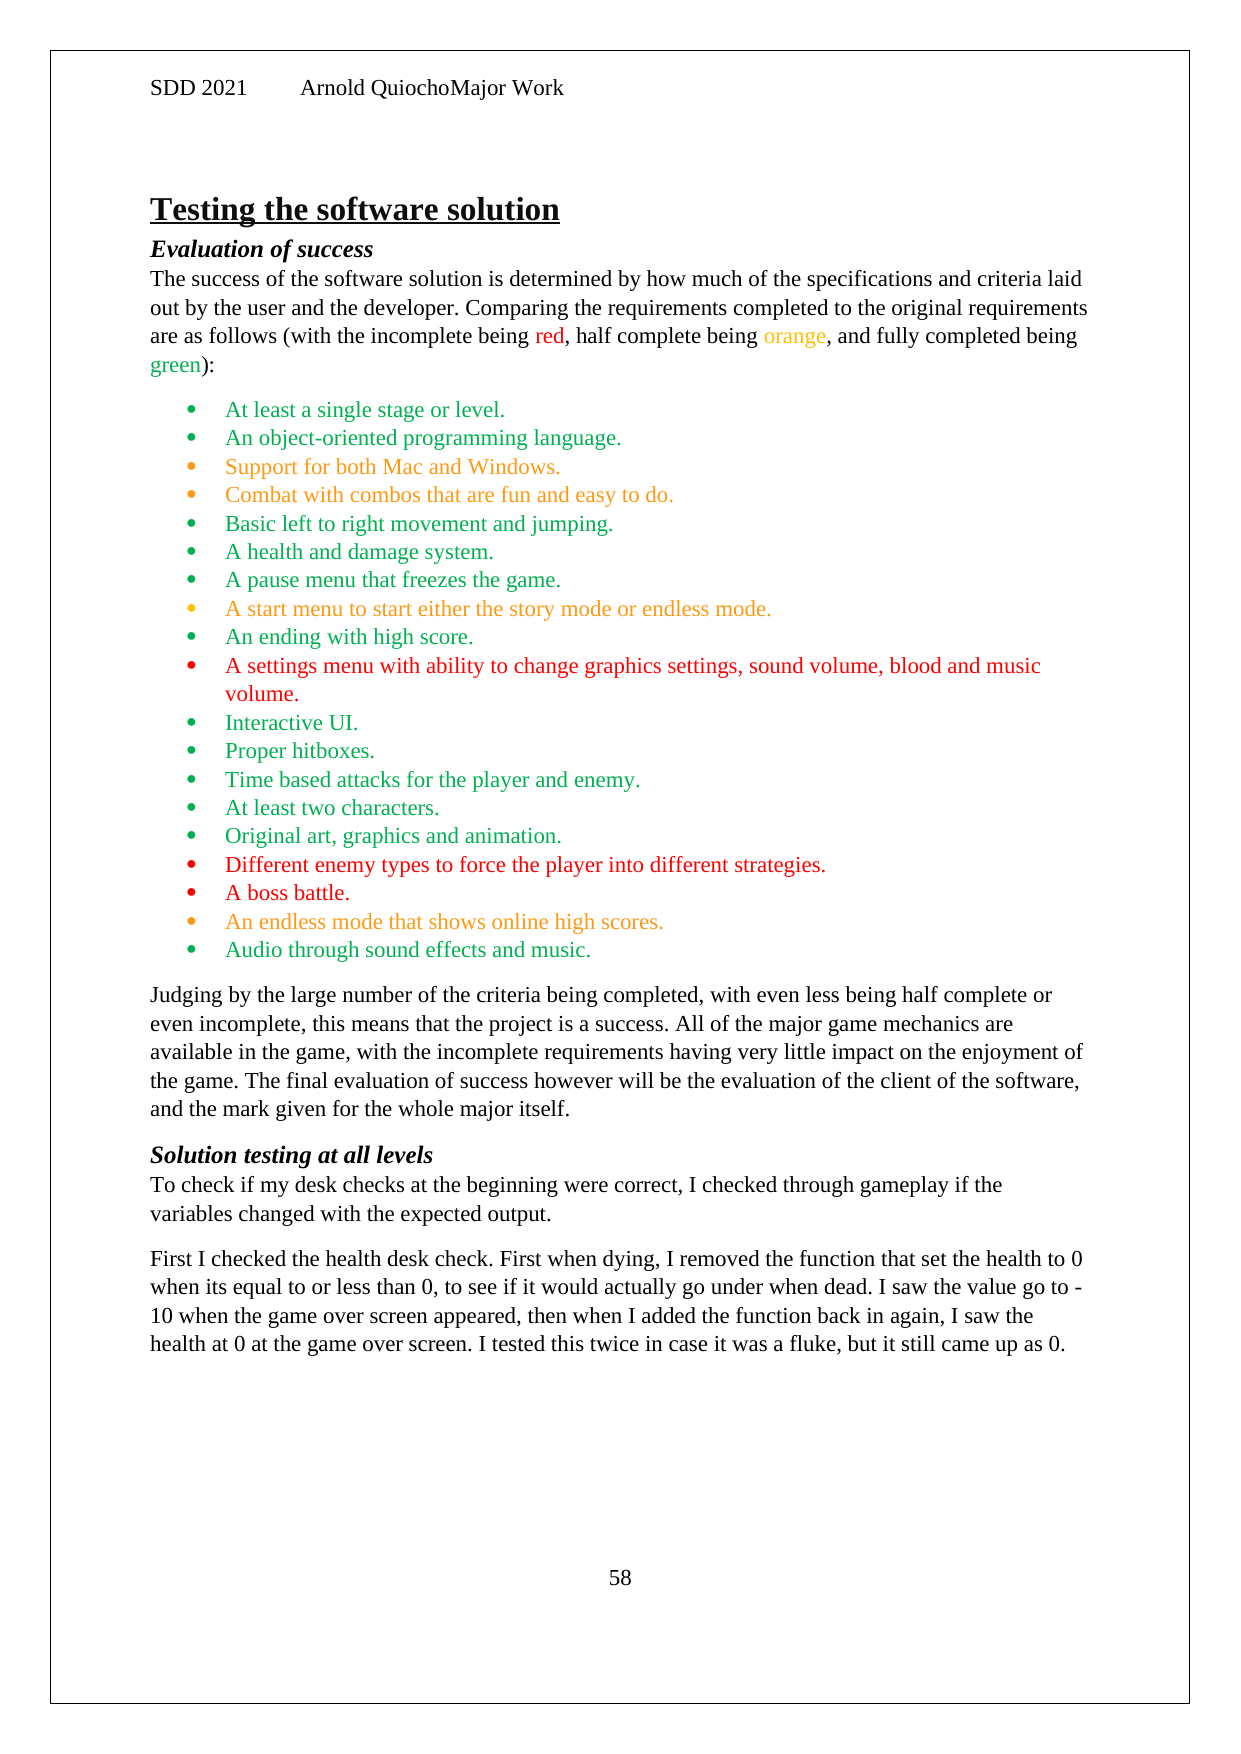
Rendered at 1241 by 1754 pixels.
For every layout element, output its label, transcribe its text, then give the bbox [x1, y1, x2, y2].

list A health and damage system. [187, 538, 1090, 564]
list An endless mode that shows online high scores. [187, 908, 1090, 934]
list Proper hitboxes. [187, 737, 1090, 763]
list A settings menu with ability to change graphics settings, sound volume, blood and music volume. [187, 652, 1090, 707]
subtitle Solution testing at all levels [150, 1140, 1090, 1169]
list A pause menu that freezes the game. [187, 567, 1090, 593]
text Judging by the large number of the criteria being completed, with even less being half complete or even incomplete, this means that the project is a success. All of the major game mechanics are available in the game, with the incomplete requirements having very little impact on the enjoyment of the game. The final evaluation of success however will be the evaluation of the client of the software, and the mark given for the whole major itself. [150, 981, 1090, 1121]
list A start menu to start either the story mode or endless mode. [187, 595, 1090, 621]
text The success of the software solution is determined by how much of the specifications and criteria laid out by the user and the developer. Comparing the requirements completed to the original requirements are as follows (with the incomplete being red, half complete being orange, and fully completed being green): [150, 266, 1090, 377]
subtitle Testing the software solution [150, 189, 1090, 227]
list Time based attacks for the player and enemy. [187, 766, 1090, 792]
list Original art, graphics and animation. [187, 822, 1090, 849]
list At least a single stage or level. [187, 396, 1090, 422]
list At least two characters. [187, 794, 1090, 820]
list An ending with high score. [187, 623, 1090, 650]
subtitle Evaluation of success [150, 234, 1090, 263]
text To check if my desk checks at the beginning were correct, I checked through gameplay if the variables changed with the expected output. [150, 1171, 1090, 1226]
list An object-oriented programming language. [187, 424, 1090, 451]
list A boss battle. [187, 879, 1090, 906]
list Audio through sound effects and music. [187, 936, 1090, 963]
list Support for both Mac and Windows. [187, 453, 1090, 479]
list Combat with combos that are fun and easy to do. [187, 481, 1090, 508]
list Basic left to right movement and jumping. [187, 510, 1090, 536]
list Interactive UI. [187, 709, 1090, 735]
list Different enemy types to force the player into different strategies. [187, 851, 1090, 877]
text First I checked the health desk check. First when dying, I removed the function that set the health to 0 when its equal to or less than 0, to see if it would actually go under when dead. I saw the value go to -10 when the game over screen appeared, then when I added the function back in again, I saw the health at 0 at the game over screen. I tested this twice in case it was a fluke, but it still came up as 0. [150, 1245, 1090, 1356]
